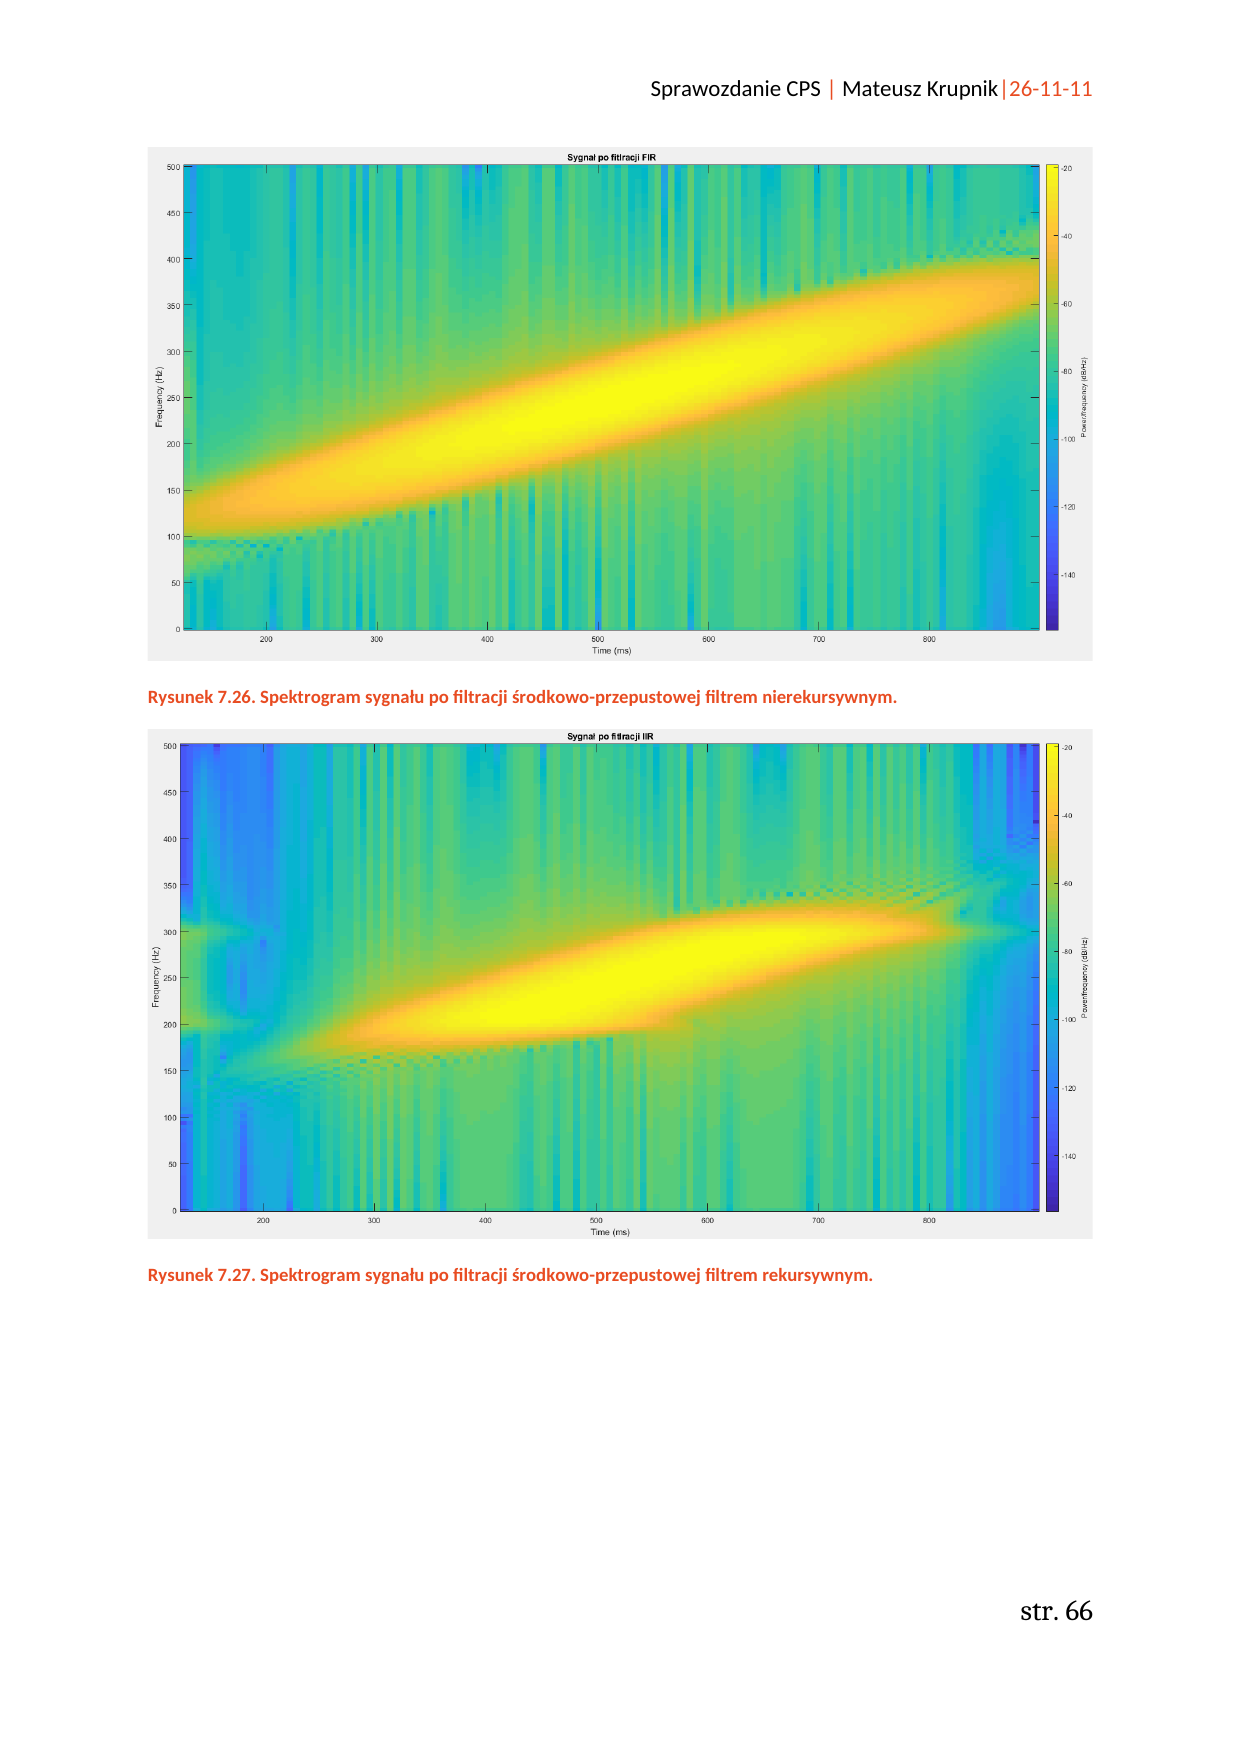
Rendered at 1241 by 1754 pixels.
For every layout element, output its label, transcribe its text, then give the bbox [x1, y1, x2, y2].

text Rysunek 7.18. Spektrogram sygnału po filtracji środkowo-przepustowej filtrem rekursywnym. [148, 1263, 1093, 1286]
text Rysunek 7.17. Spektrogram sygnału po filtracji środkowo-przepustowej filtrem nierekursywnym. [148, 686, 1093, 709]
picture [147, 729, 1093, 1239]
picture [147, 147, 1093, 661]
